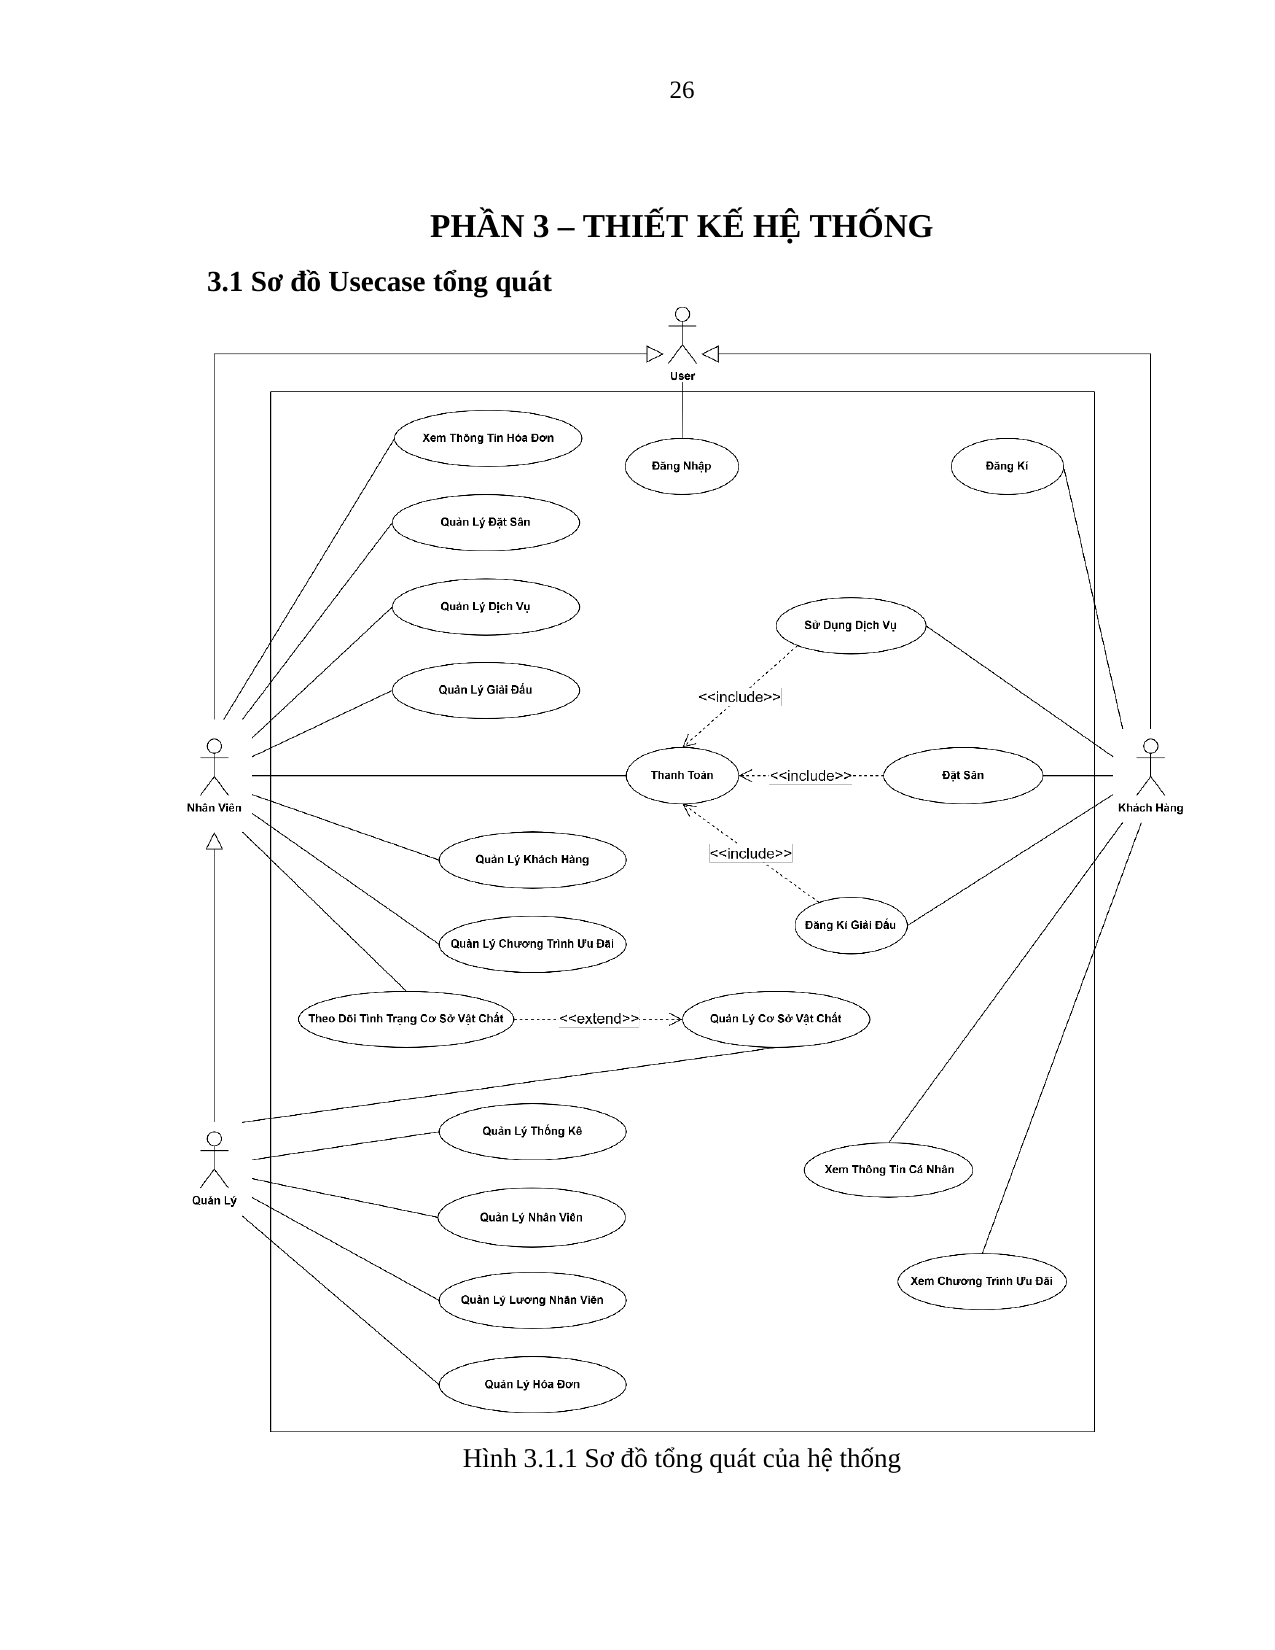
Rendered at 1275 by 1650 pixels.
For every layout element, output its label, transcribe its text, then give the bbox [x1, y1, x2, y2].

picture [177, 297, 1193, 1442]
text Hình 3.1.1 Sơ đồ tổng quát của hệ thống [207, 1442, 1157, 1473]
text PHẦN 3 – THIẾT KẾ HỆ THỐNG [207, 207, 1157, 245]
text 3.1 Sơ đồ Usecase tổng quát [207, 264, 1157, 297]
